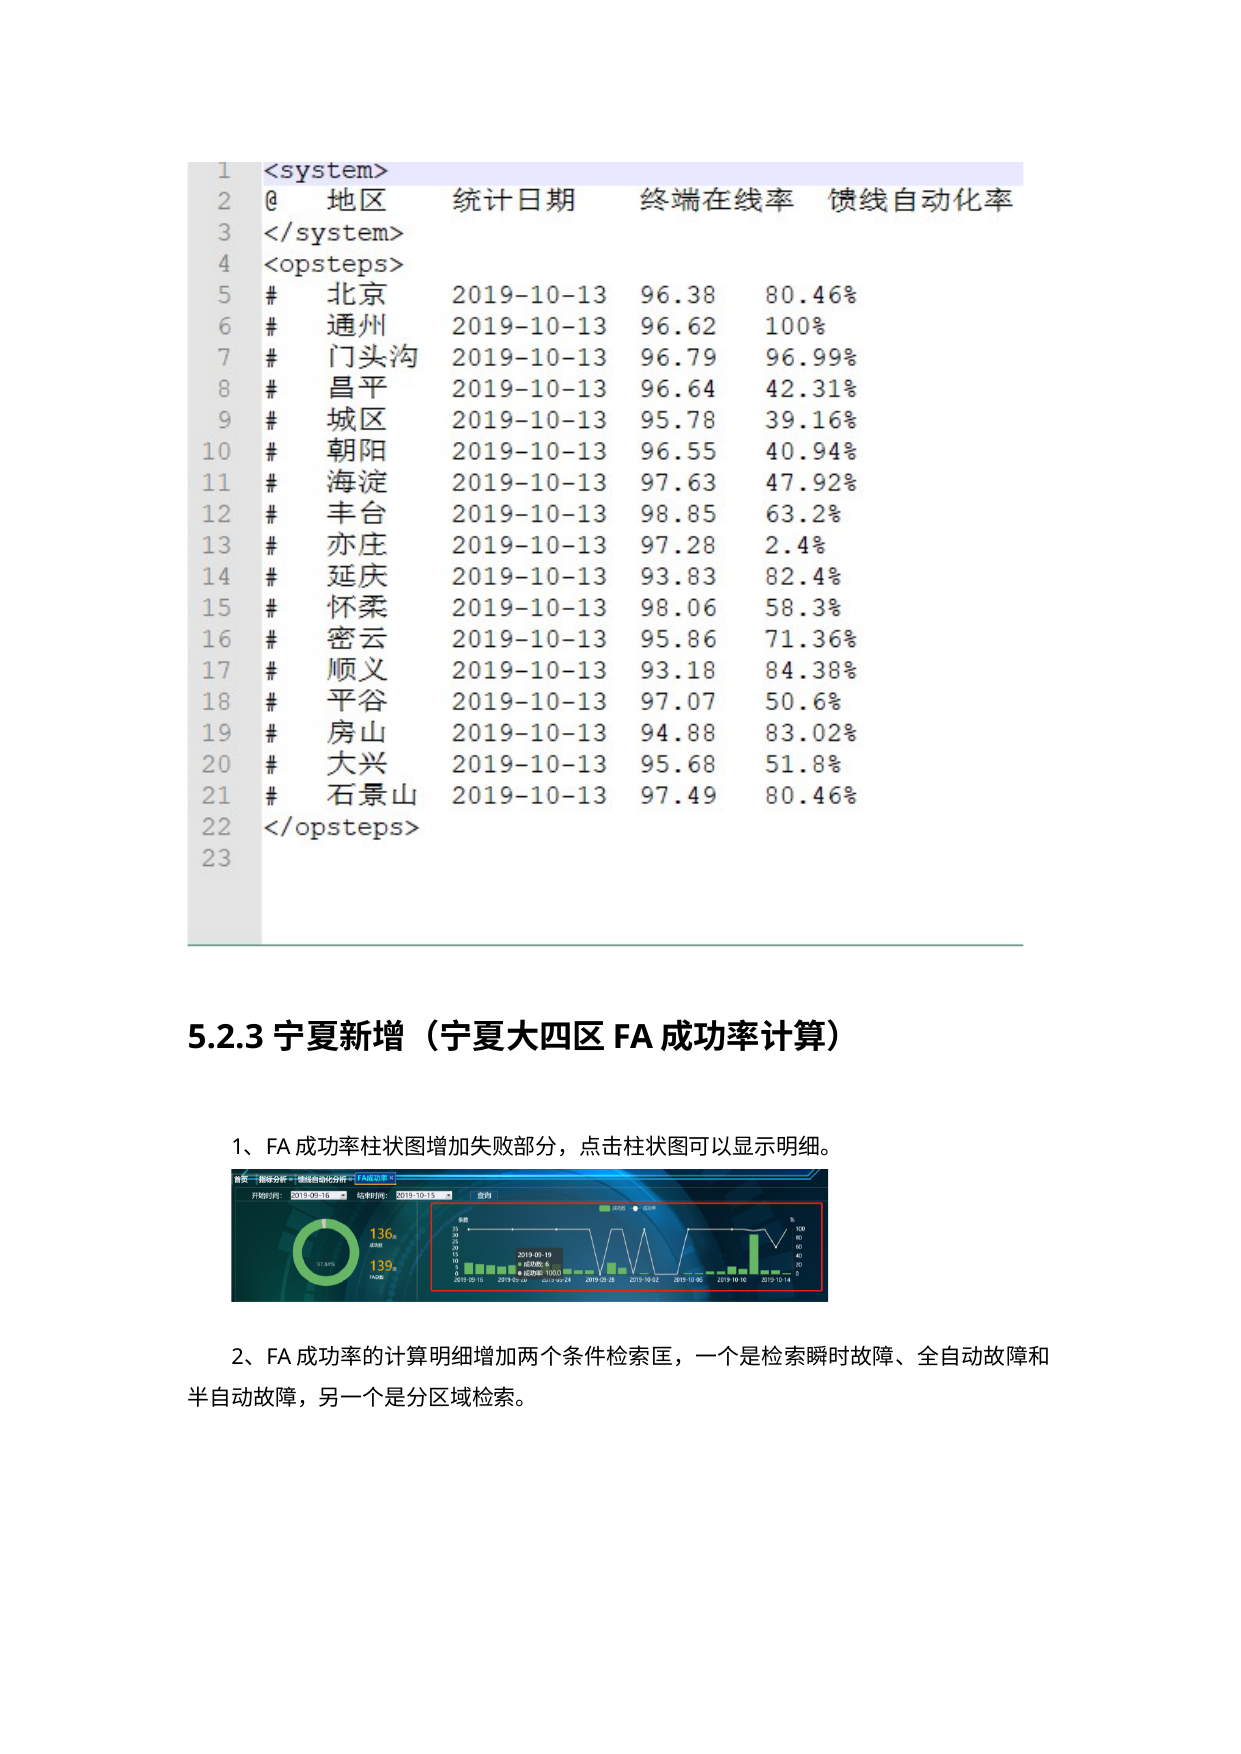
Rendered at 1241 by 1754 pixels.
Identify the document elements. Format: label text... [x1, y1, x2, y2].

picture [187, 162, 1024, 951]
picture [231, 1169, 829, 1302]
subtitle 5.2.3 宁夏新增（宁夏大四区FA成功率计算） [187, 1002, 1053, 1067]
text 1、FA成功率柱状图增加失败部分，点击柱状图可以显示明细。 [187, 1129, 1053, 1161]
text 2、FA成功率的计算明细增加两个条件检索匡，一个是检索瞬时故障、全自动故障和半自动故障，另一个是分区域检索。 [187, 1338, 1053, 1412]
